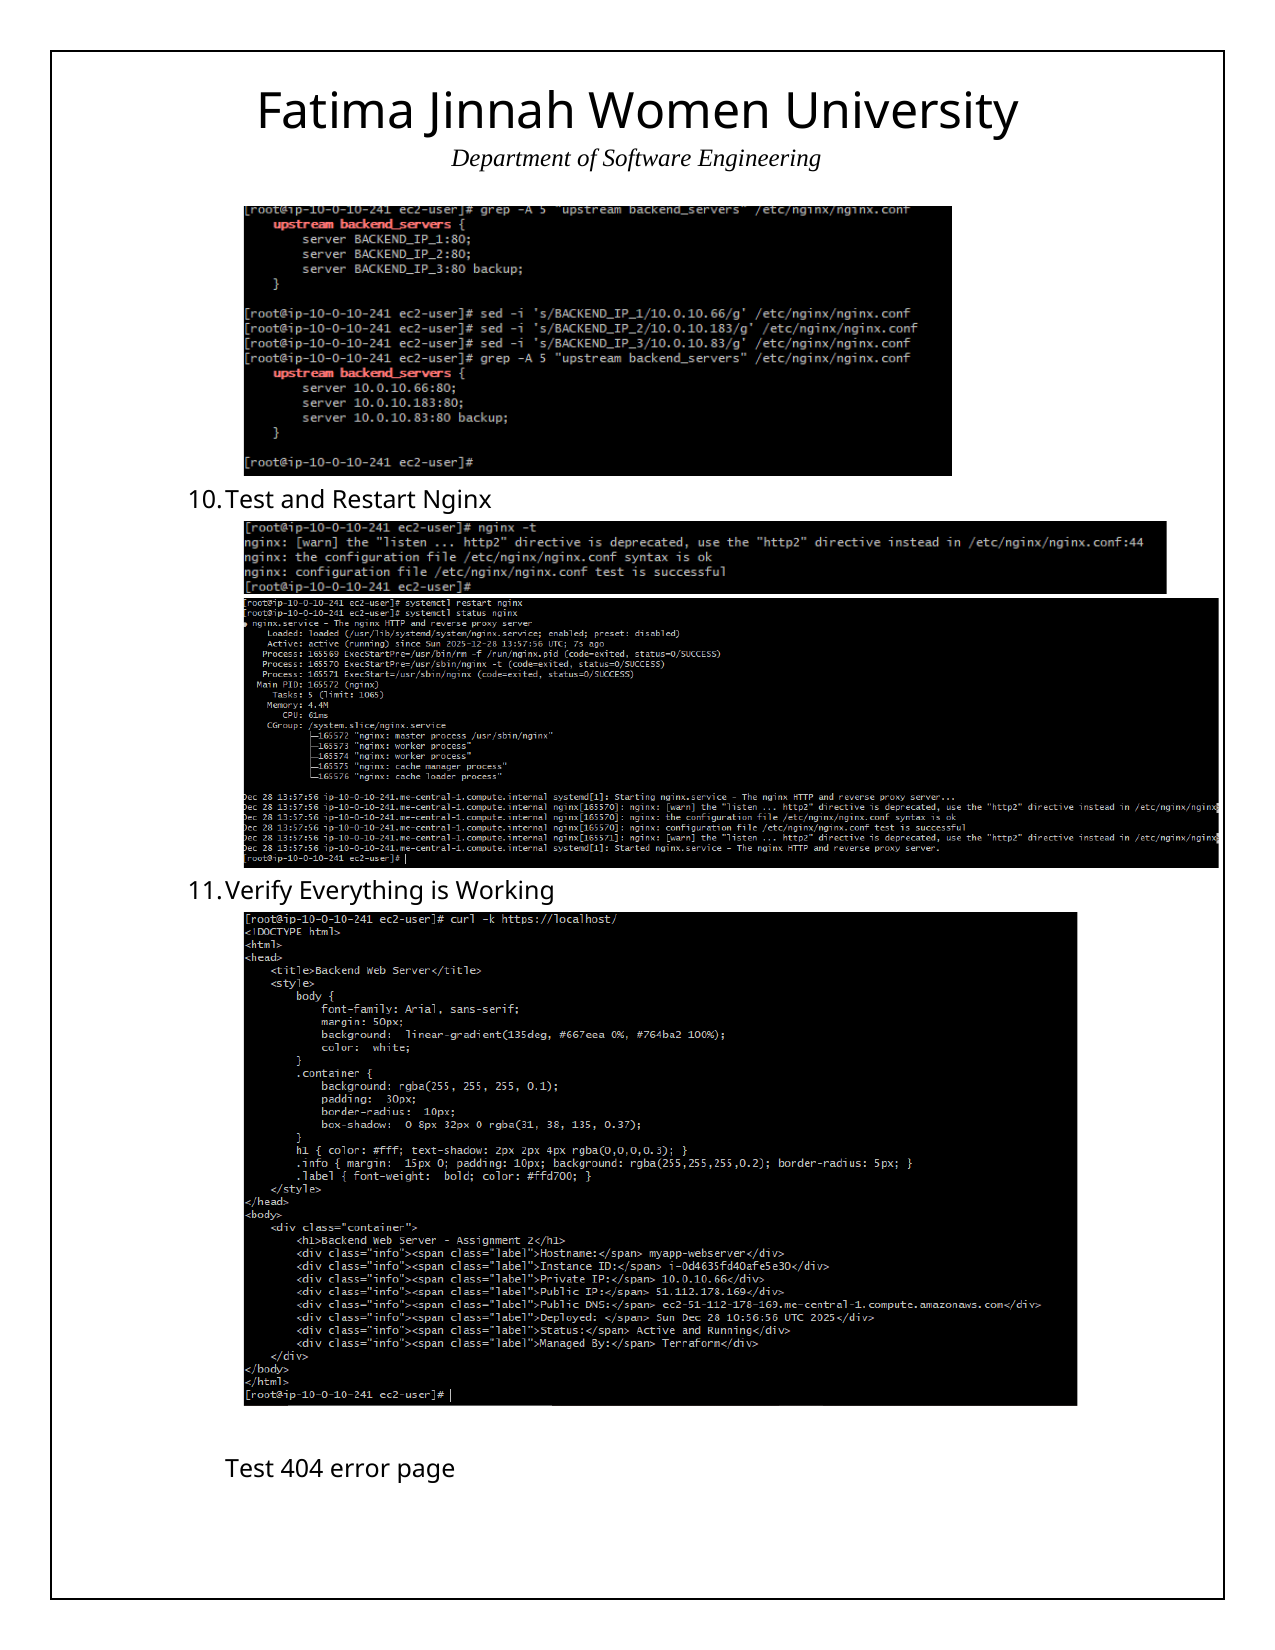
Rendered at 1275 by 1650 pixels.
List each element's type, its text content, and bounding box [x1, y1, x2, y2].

list Verify Everything is Working [187, 873, 1125, 907]
list Test 404 error page [225, 1450, 1125, 1484]
list Test and Restart Nginx [187, 481, 1125, 516]
